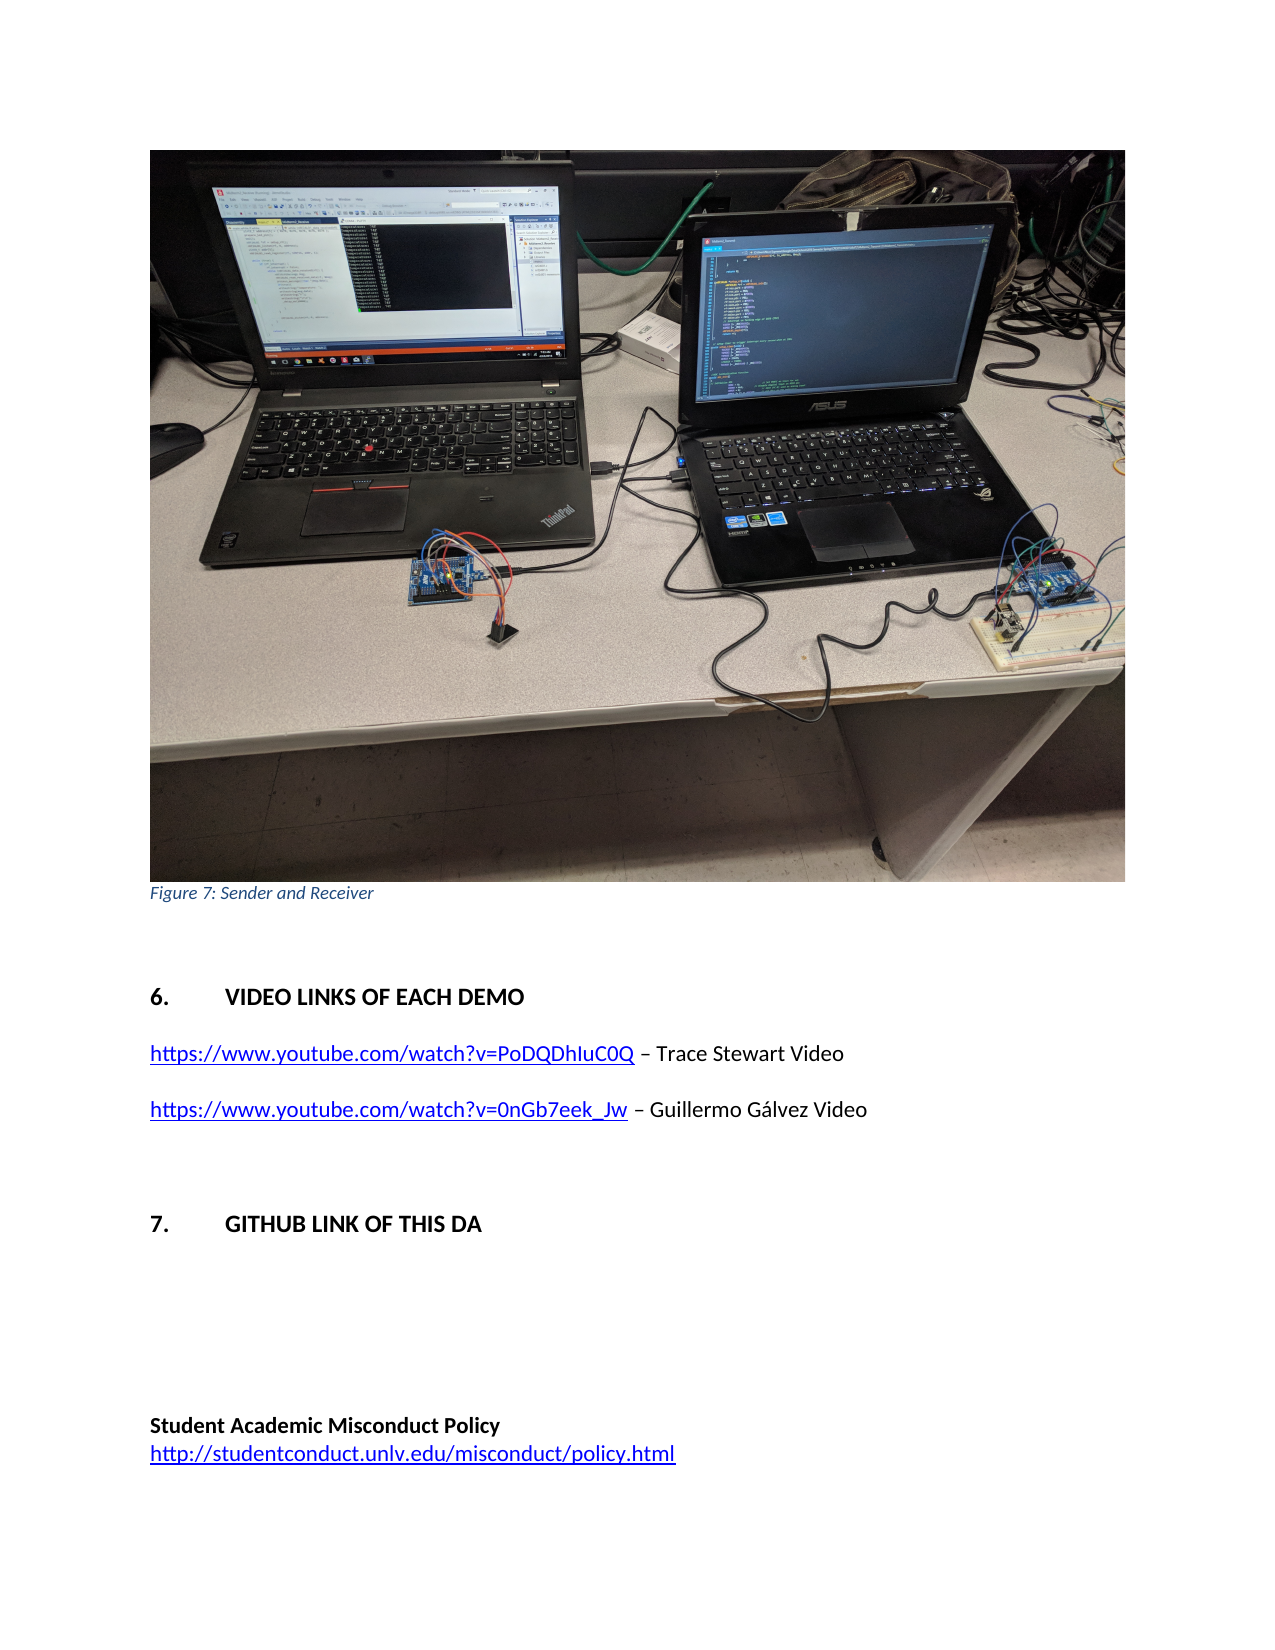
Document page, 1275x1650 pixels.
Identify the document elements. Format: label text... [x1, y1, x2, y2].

text https://www.youtube.com/watch?v=0nGb7eek_Jw – Guillermo Gálvez Video [150, 1096, 1125, 1124]
list GITHUB LINK OF THIS DA [150, 1208, 1125, 1238]
picture [150, 150, 1125, 882]
text Student Academic Misconduct Policy [150, 1411, 1125, 1439]
text https://www.youtube.com/watch?v=PoDQDhIuC0Q – Trace Stewart Video [150, 1039, 1125, 1068]
text Figure 7: Sender and Receiver [150, 882, 1125, 904]
list VIDEO LINKS OF EACH DEMO [150, 981, 1125, 1012]
text http://studentconduct.unlv.edu/misconduct/policy.html [150, 1439, 1125, 1467]
